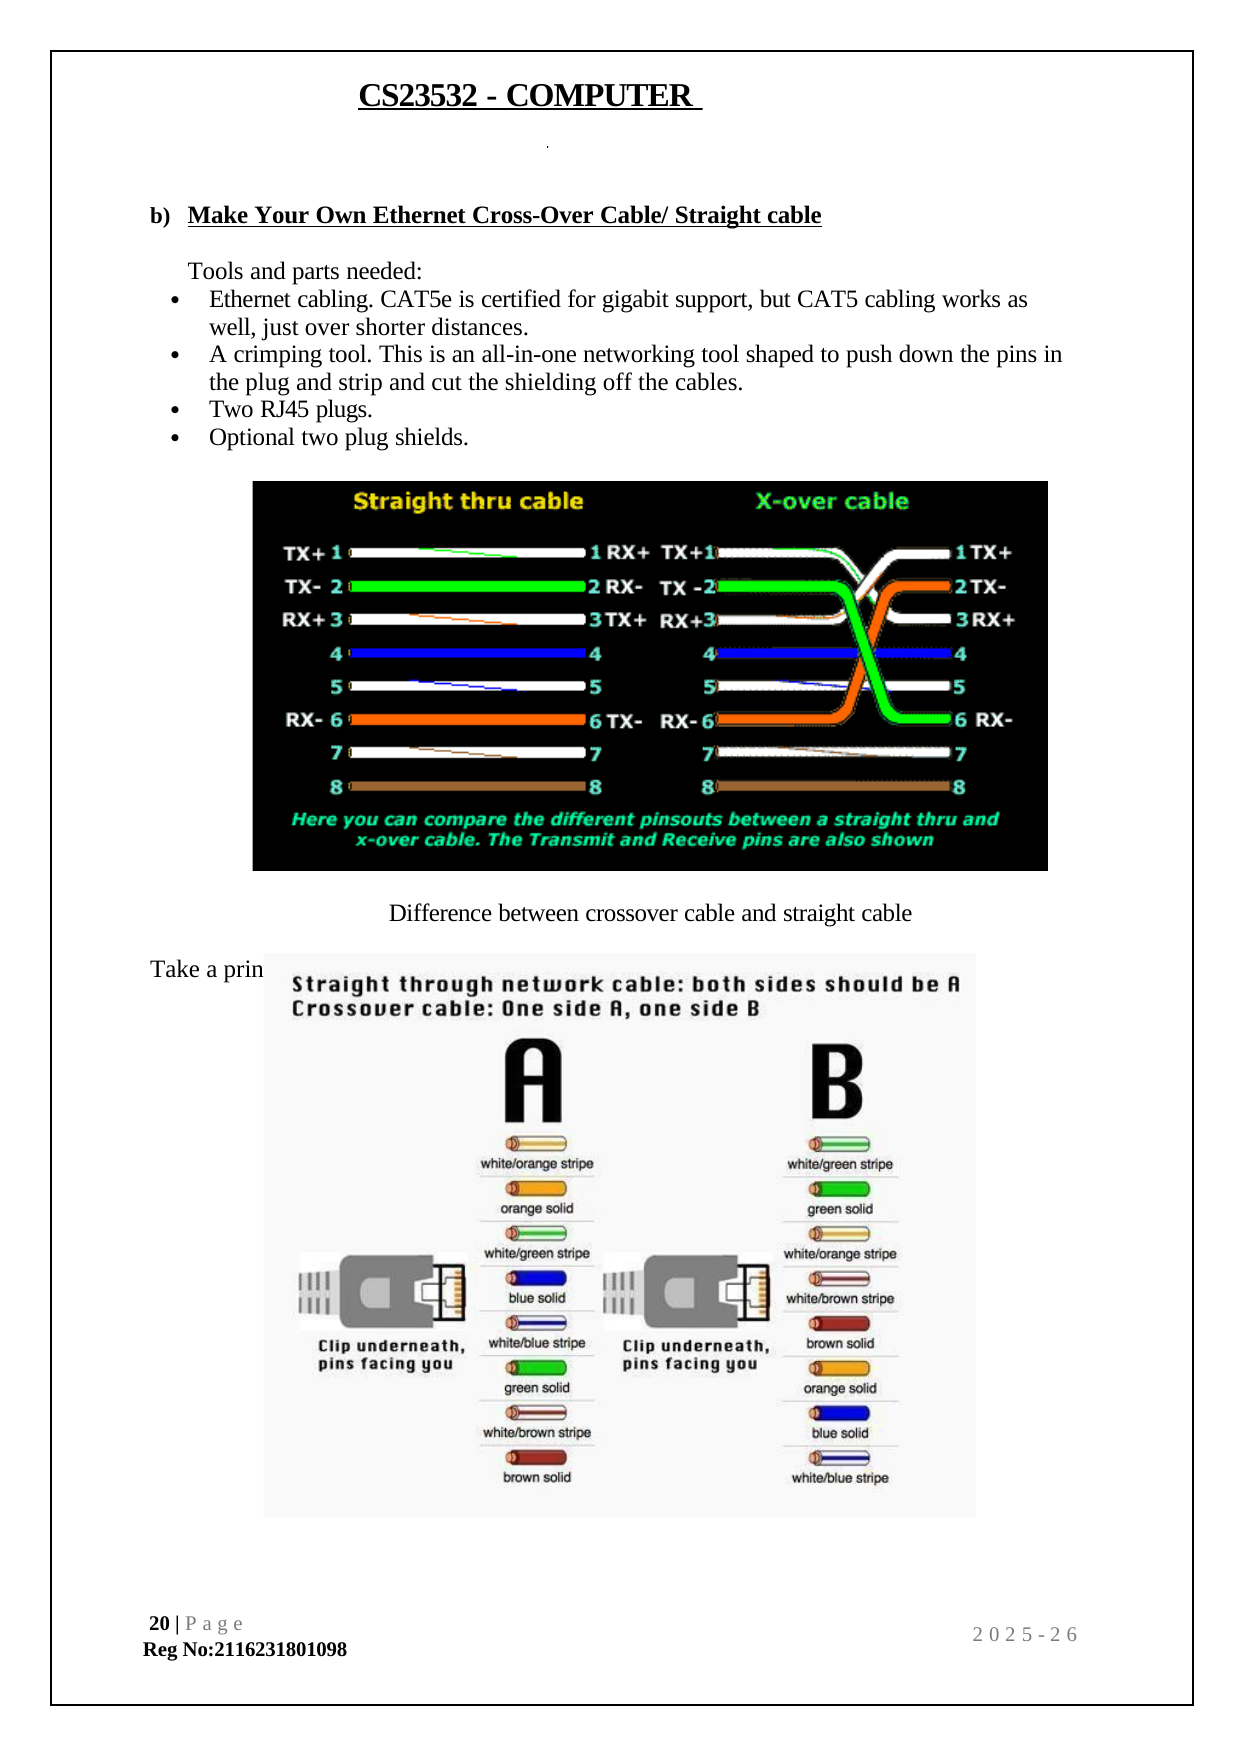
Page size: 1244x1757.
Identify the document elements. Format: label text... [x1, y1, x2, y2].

list Make Your Own Ethernet Cross-Over Cable/ Straight cable [150, 201, 1185, 229]
list Ethernet cabling. CAT5e is certified for gigabit support, but CAT5 cabling works as well, just over shorter distances. [171, 285, 1063, 341]
list Optional two plug shields. [171, 423, 1185, 451]
list A crimping tool. This is an all-in-one networking tool shaped to push down the pins in the plug and strip and cut the shielding off the cables. [171, 341, 1076, 396]
picture [263, 953, 977, 1518]
text Tools and parts needed: [187, 256, 1185, 285]
list Two RJ45 plugs. [171, 396, 1185, 423]
picture [252, 481, 1048, 871]
